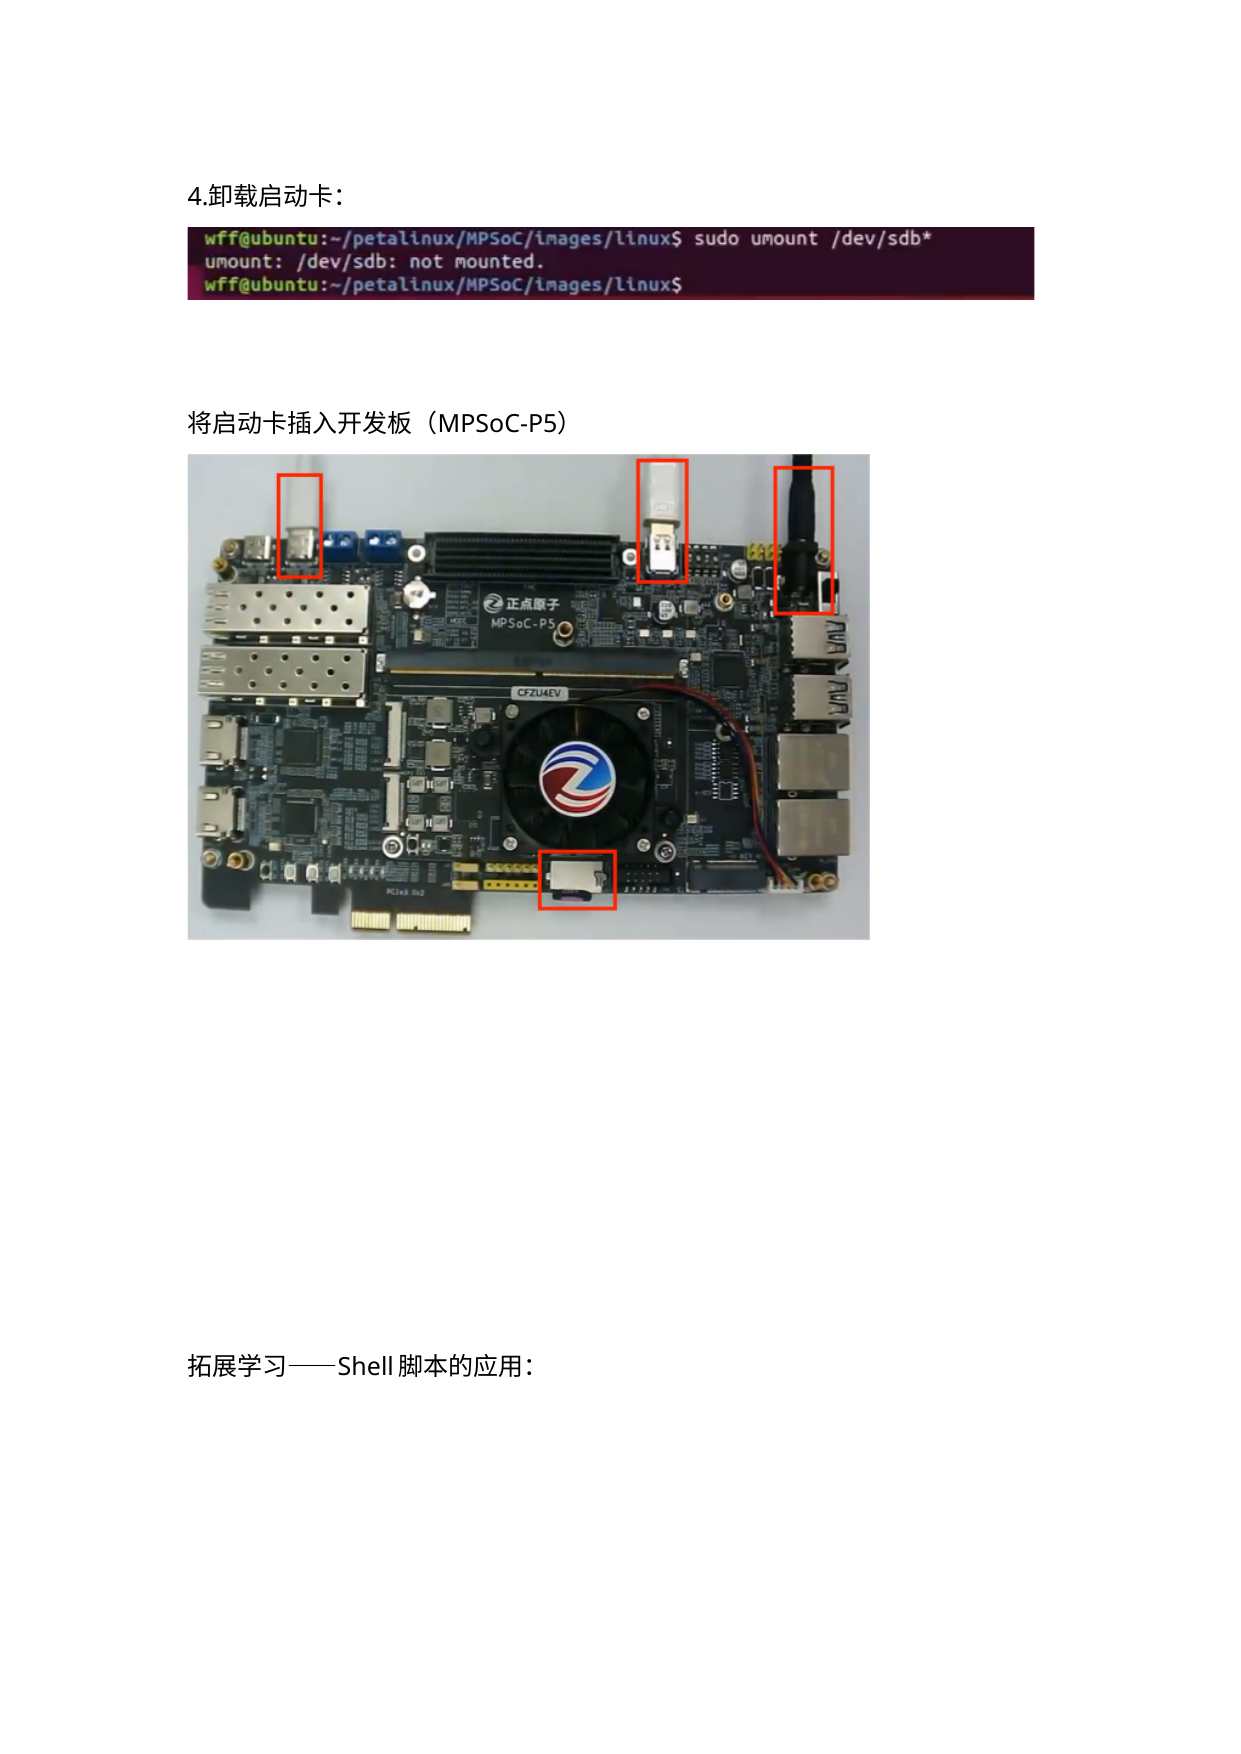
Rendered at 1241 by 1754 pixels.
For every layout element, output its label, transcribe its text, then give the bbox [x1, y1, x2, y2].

list 将启动卡插入开发板（MPSoC-P5） [187, 389, 1053, 454]
list 4.卸载启动卡： [187, 162, 1053, 227]
picture [187, 454, 870, 940]
picture [187, 227, 1035, 300]
list 拓展学习——Shell脚本的应用： [187, 1332, 1053, 1397]
